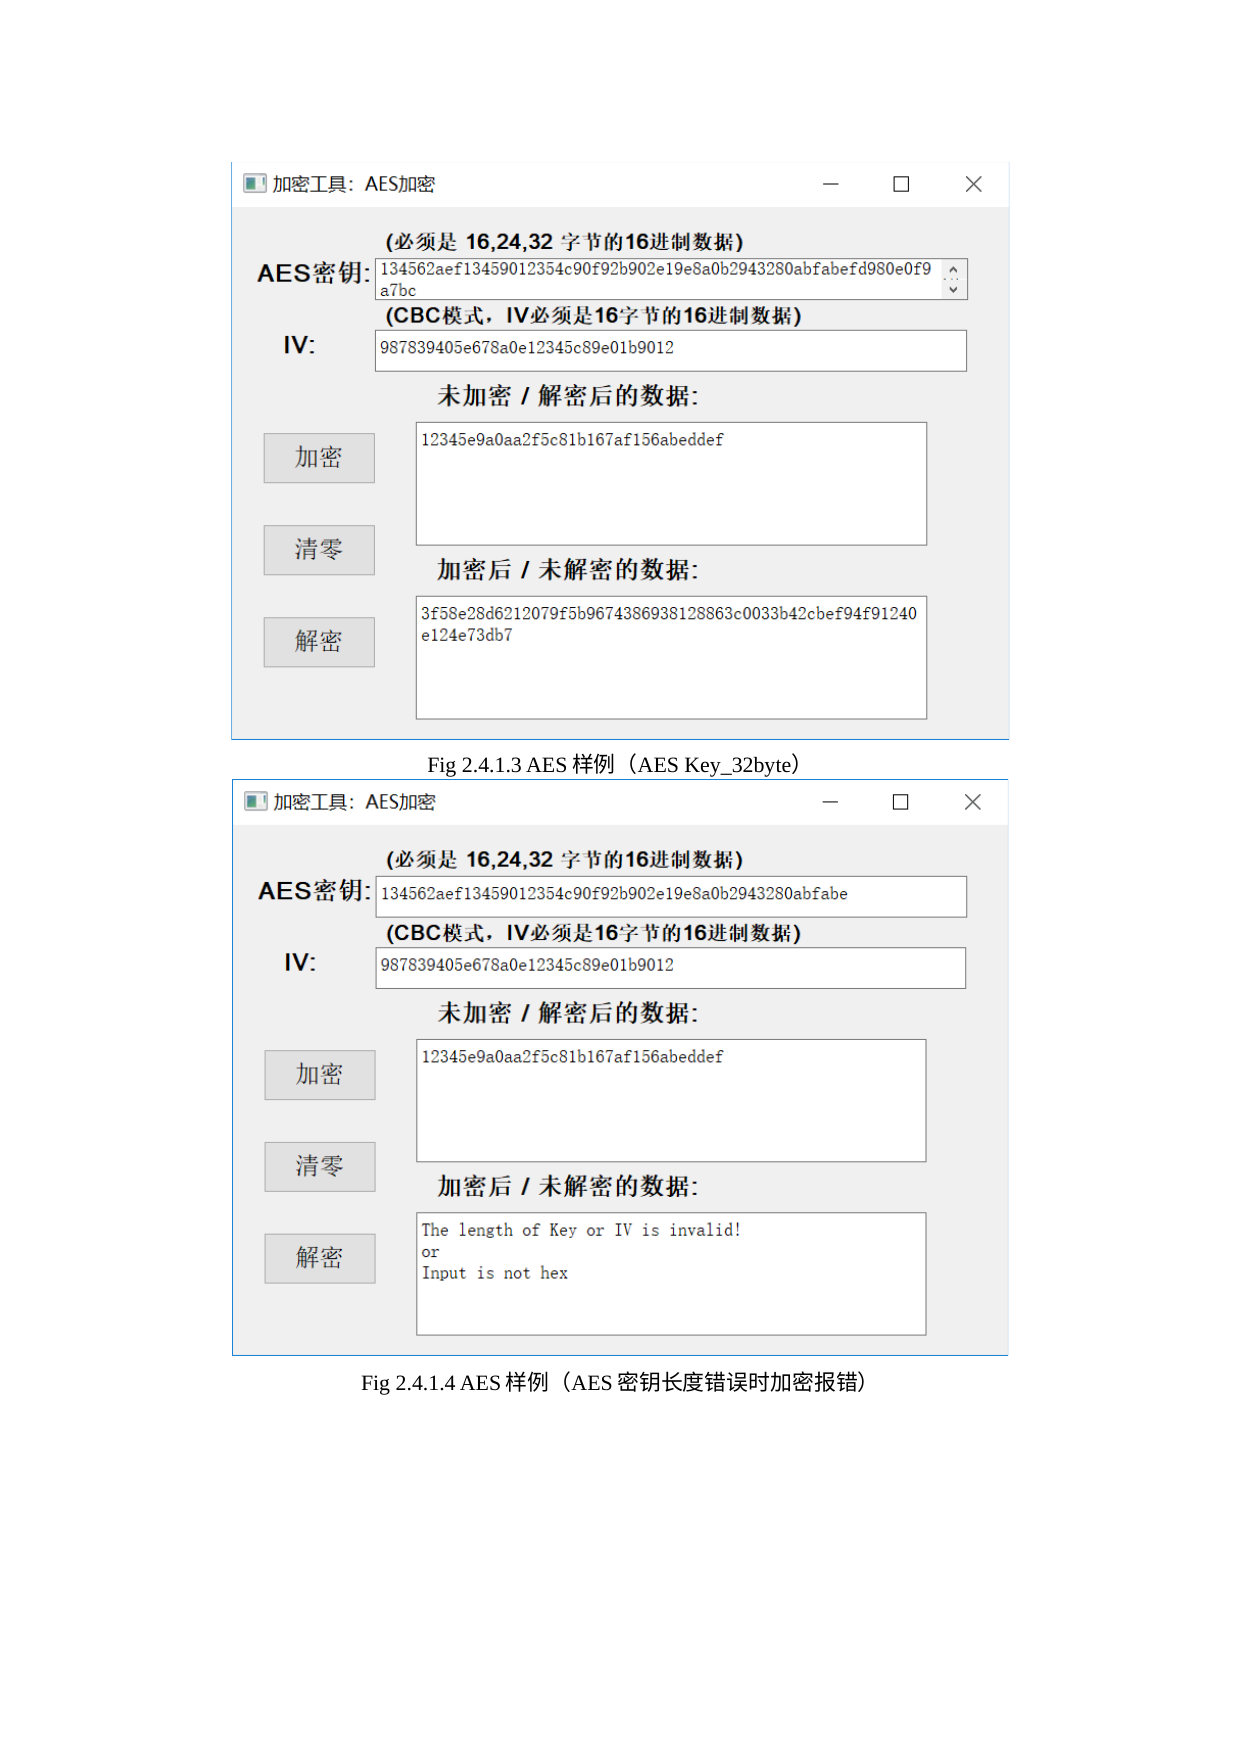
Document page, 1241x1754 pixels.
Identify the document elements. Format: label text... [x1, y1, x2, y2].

picture [231, 162, 1010, 740]
text Fig 2.4.1.3 AES样例（AES Key_32byte） [187, 747, 1053, 779]
text Fig 2.4.1.4 AES样例（AES密钥长度错误时加密报错） [187, 1364, 1053, 1397]
picture [232, 779, 1009, 1356]
